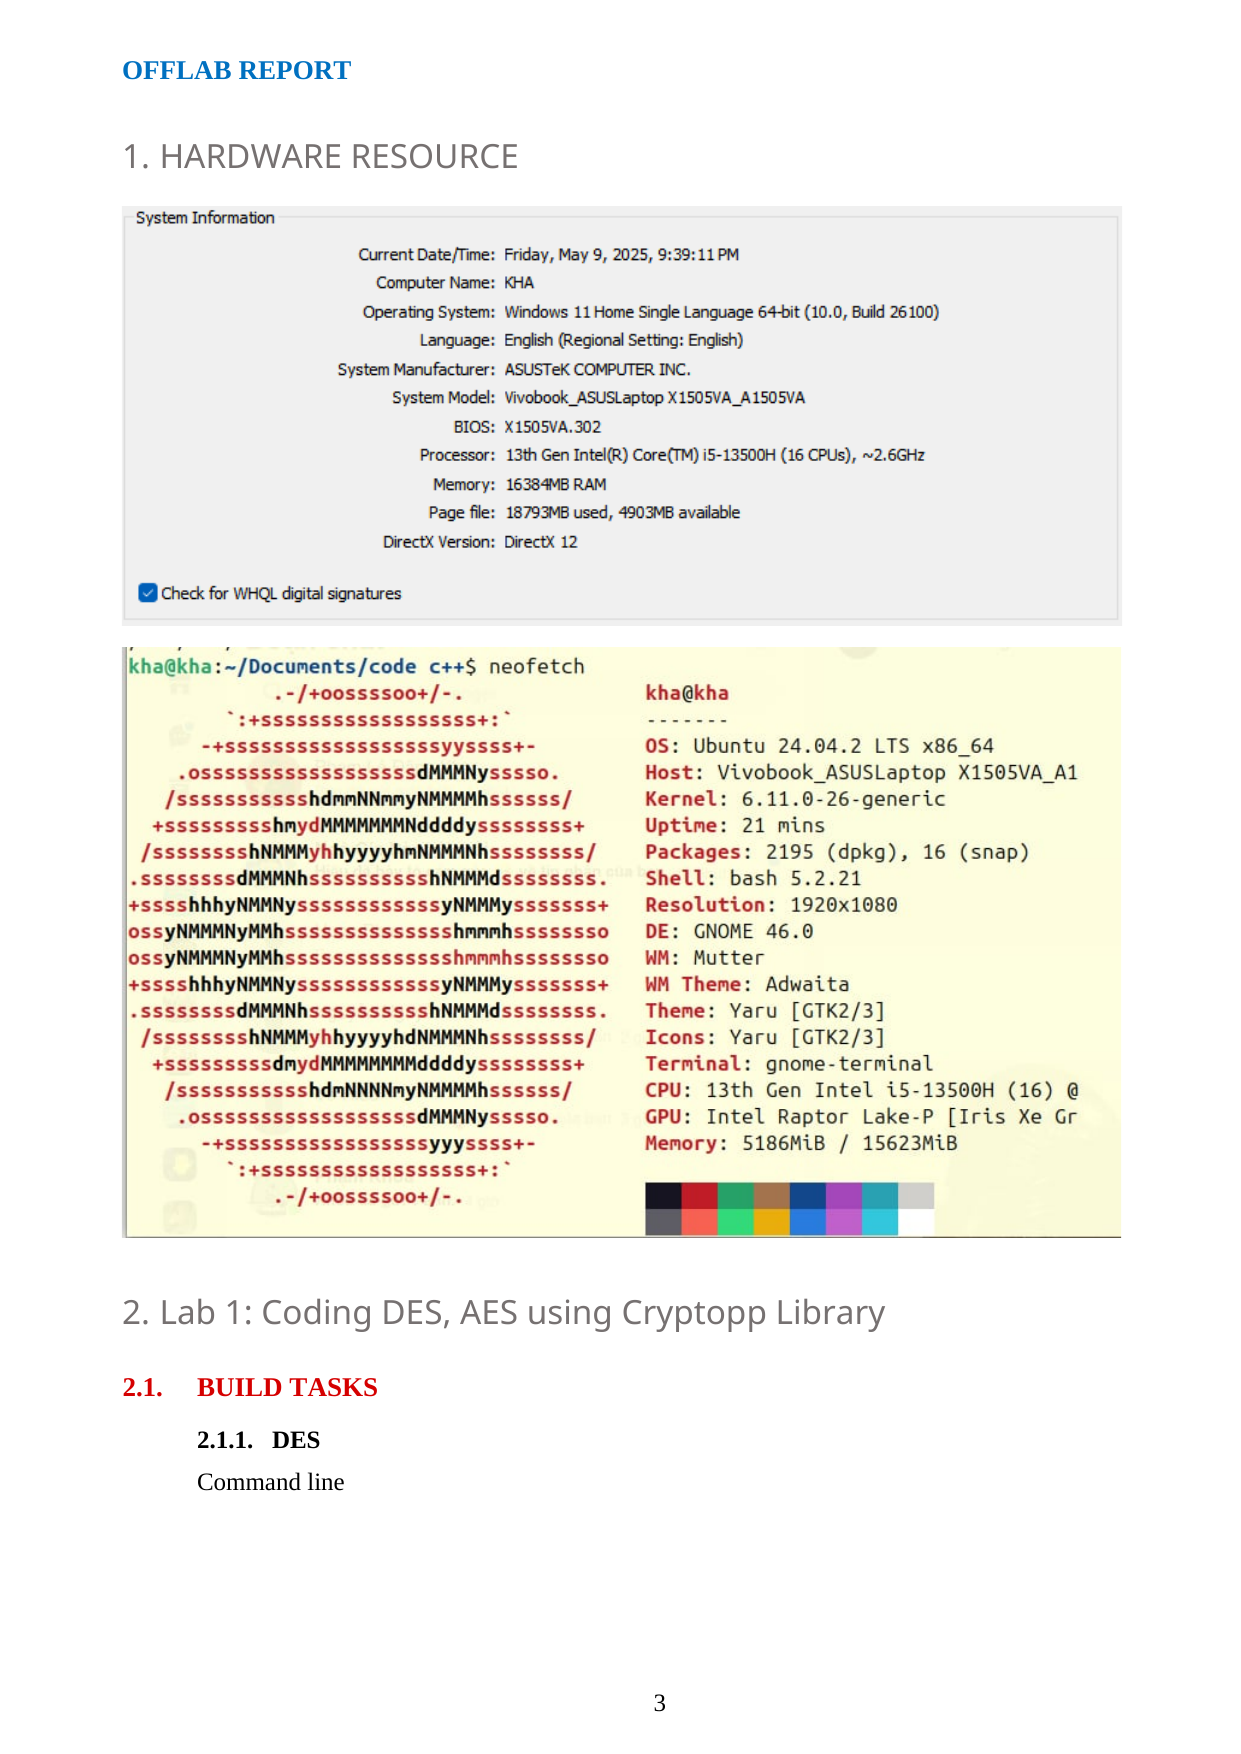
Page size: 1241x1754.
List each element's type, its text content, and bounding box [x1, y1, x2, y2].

picture [121, 647, 1122, 1238]
picture [121, 206, 1123, 626]
subtitle DES [197, 1425, 1122, 1454]
subtitle BUILD TASKS [122, 1371, 1122, 1402]
subtitle HARDWARE RESOURCE [122, 132, 1122, 178]
text Command line [197, 1467, 1122, 1495]
subtitle Lab 1: Coding DES, AES using Cryptopp Library [122, 1289, 1122, 1334]
